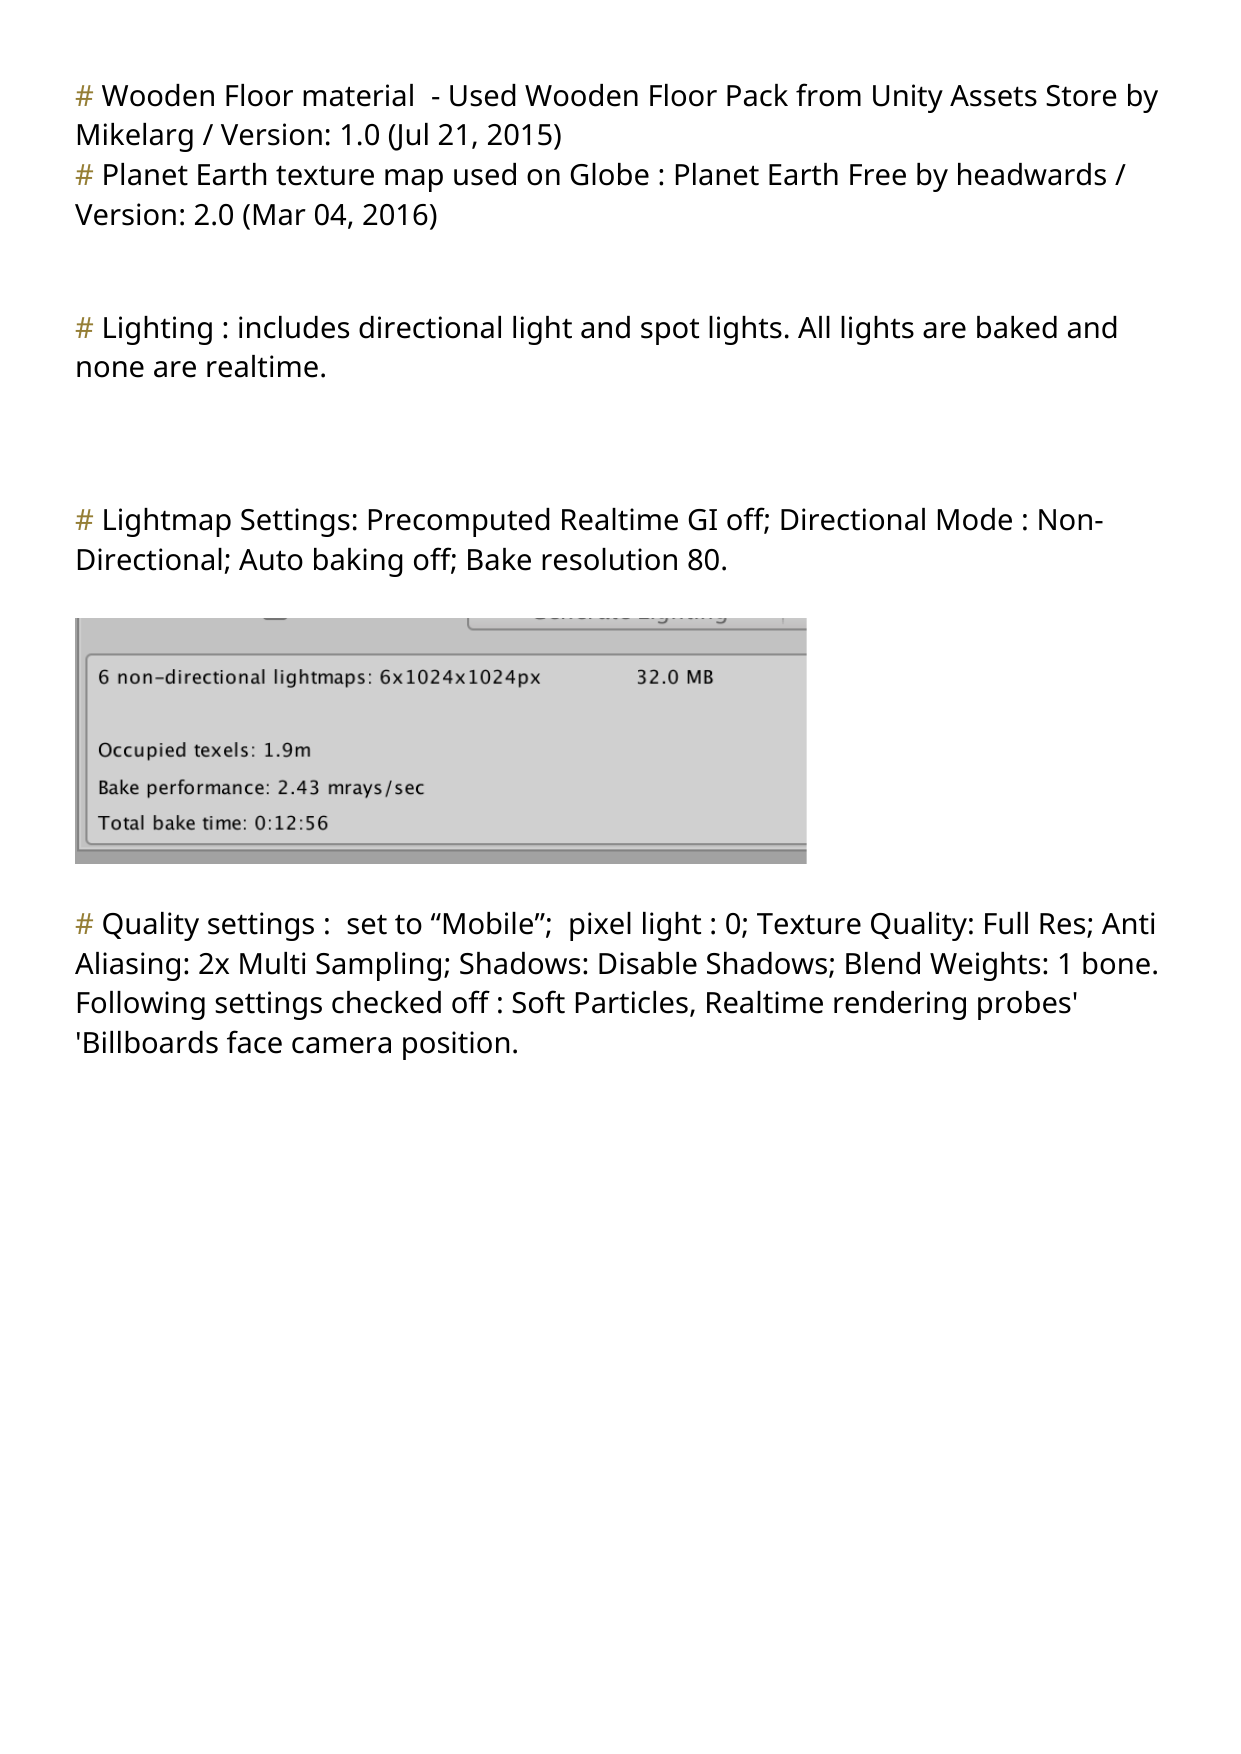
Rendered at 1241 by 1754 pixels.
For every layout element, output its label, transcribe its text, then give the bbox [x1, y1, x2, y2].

text # Wooden Floor material - Used Wooden Floor Pack from Unity Assets Store by Mikelarg / Version: 1.0 (Jul 21, 2015) [75, 75, 1165, 154]
text # Planet Earth texture map used on Globe : Planet Earth Free by headwards / Version: 2.0 (Mar 04, 2016) [75, 154, 1165, 234]
text # Lightmap Settings: Precomputed Realtime GI off; Directional Mode : Non-Directional; Auto baking off; Bake resolution 80. [75, 499, 1165, 579]
picture [75, 618, 807, 864]
text # Lighting : includes directional light and spot lights. All lights are baked and none are realtime. [75, 307, 1165, 386]
text # Quality settings : set to “Mobile”; pixel light : 0; Texture Quality: Full Res; Anti Aliasing: 2x Multi Sampling; Shadows: Disable Shadows; Blend Weights: 1 bone. Following settings checked off : Soft Particles, Realtime rendering probes' 'Billboards face camera position. [75, 903, 1165, 1062]
